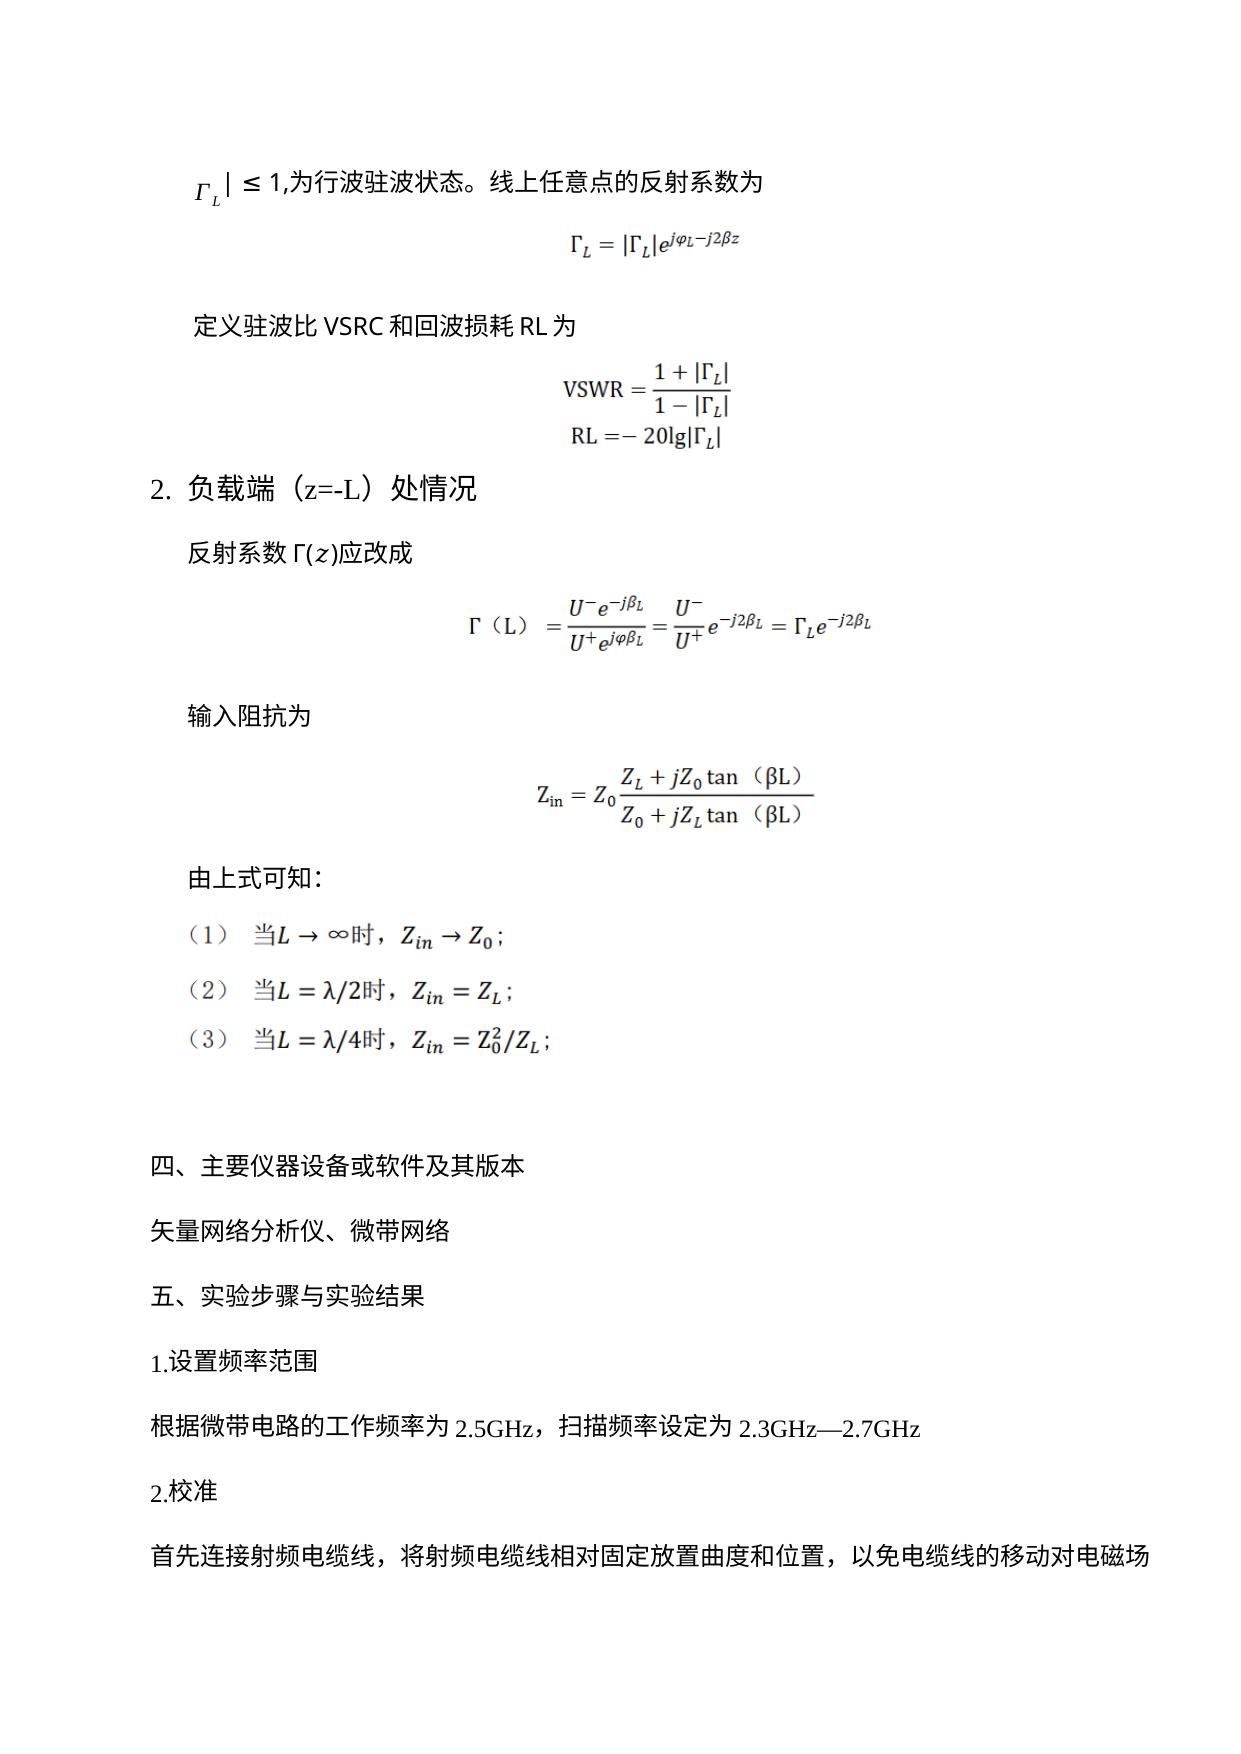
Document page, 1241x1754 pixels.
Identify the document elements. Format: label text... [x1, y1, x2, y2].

picture [171, 909, 571, 1072]
text 五、实验步骤与实验结果 [150, 1267, 1152, 1332]
list 负载端（z=-L）处情况 [150, 454, 1152, 519]
text 定义驻波比VSRC和回波损耗RL为 [150, 292, 1152, 357]
list 由上式可知： [187, 844, 1152, 909]
picture [511, 747, 828, 833]
text 1.设置频率范围 [150, 1332, 1152, 1397]
text 矢量网络分析仪、微带网络 [150, 1202, 1152, 1267]
list 输入阻抗为 [187, 682, 1152, 747]
list 反射系数Γ(𝑧)应改成 [187, 519, 1152, 584]
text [194, 162, 1152, 227]
picture [447, 584, 892, 653]
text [150, 1527, 1152, 1592]
text 根据微带电路的工作频率为2.5GHz，扫描频率设定为2.3GHz—2.7GHz [150, 1397, 1152, 1462]
text 四、主要仪器设备或软件及其版本 [150, 1137, 1152, 1202]
text 2.校准 [150, 1462, 1152, 1527]
picture [555, 227, 747, 264]
picture [545, 357, 757, 453]
